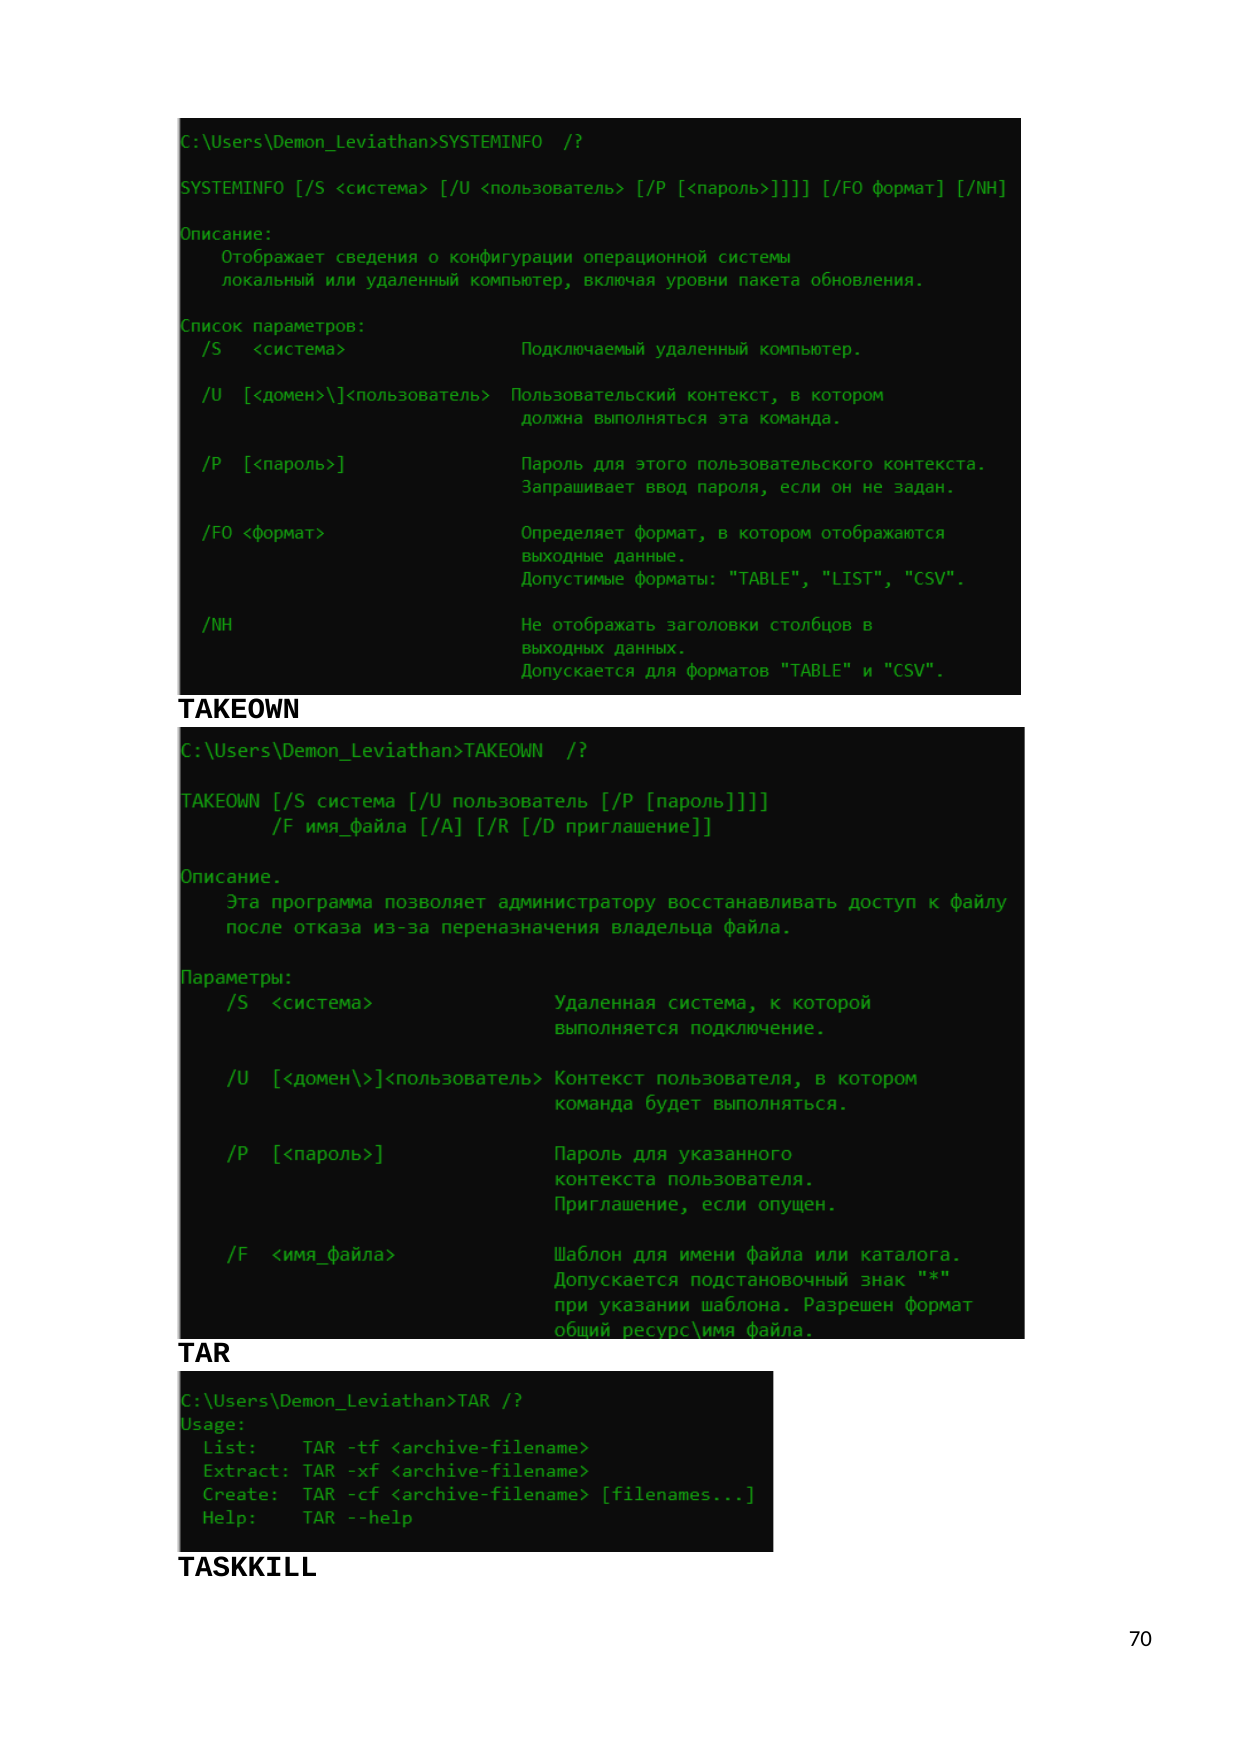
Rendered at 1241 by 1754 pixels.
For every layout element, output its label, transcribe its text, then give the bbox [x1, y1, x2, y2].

picture [177, 1371, 774, 1552]
picture [177, 727, 1025, 1339]
picture [177, 118, 1021, 695]
